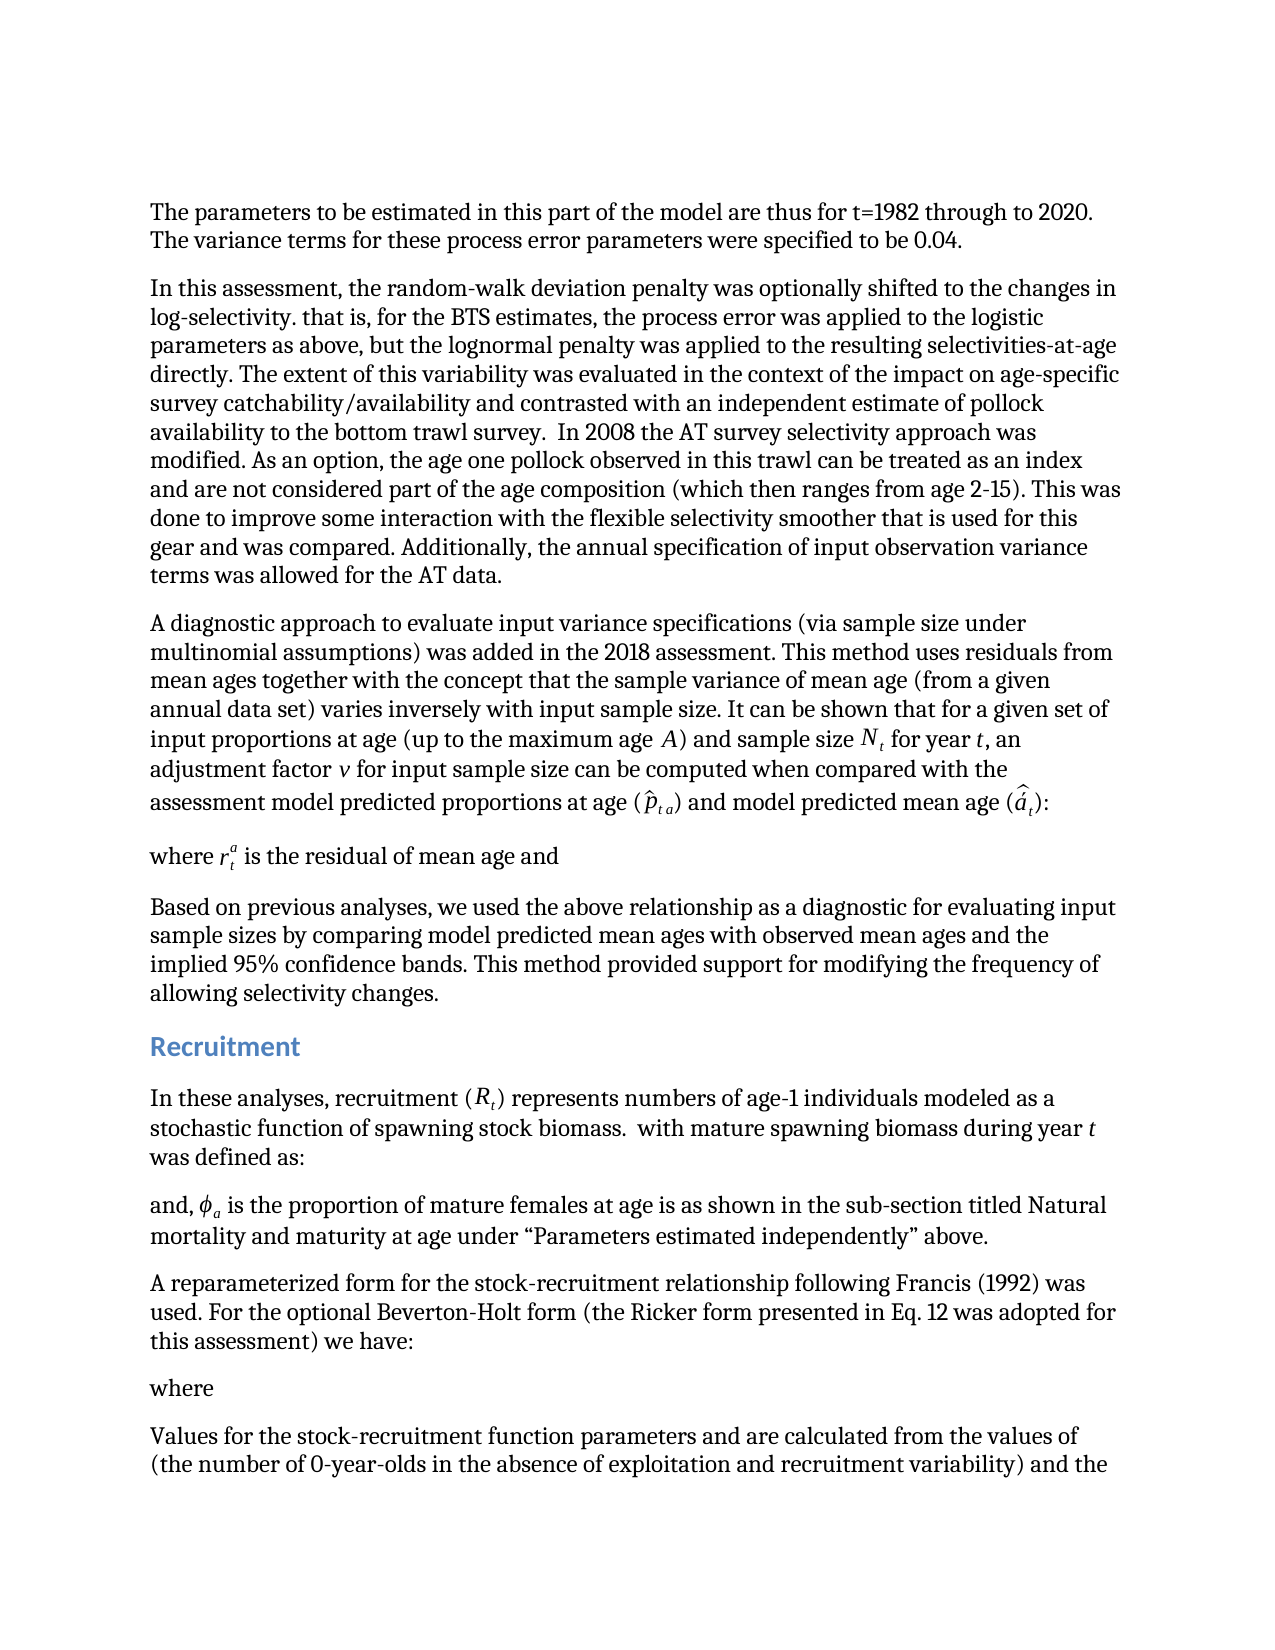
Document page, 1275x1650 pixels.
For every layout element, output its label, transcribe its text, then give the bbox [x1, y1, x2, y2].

text Based on previous analyses, we used the above relationship as a diagnostic for evaluating input sample sizes by comparing model predicted mean ages with observed mean ages and the implied 95% confidence bands. This method provided support for modifying the frequency of allowing selectivity changes. [150, 892, 1125, 1007]
text and, is the proportion of mature females at age is as shown in the sub-section titled Natural mortality and maturity at age under “Parameters estimated independently” above. [150, 1190, 1125, 1250]
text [150, 1422, 1125, 1479]
text A reparameterized form for the stock-recruitment relationship following Francis (1992) was used. For the optional Beverton-Holt form (the Ricker form presented in Eq. 12 was adopted for this assessment) we have: [150, 1269, 1125, 1355]
text In these analyses, recruitment () represents numbers of age-1 individuals modeled as a stochastic function of spawning stock biomass. with mature spawning biomass during year was defined as: [150, 1083, 1125, 1171]
subtitle Recruitment [150, 1028, 1125, 1064]
text where is the residual of mean age and [150, 839, 1125, 874]
text The parameters to be estimated in this part of the model are thus for t=1982 through to 2020. The variance terms for these process error parameters were specified to be 0.04. [150, 197, 1125, 255]
text A diagnostic approach to evaluate input variance specifications (via sample size under multinomial assumptions) was added in the 2018 assessment. This method uses residuals from mean ages together with the concept that the sample variance of mean age (from a given annual data set) varies inversely with input sample size. It can be shown that for a given set of input proportions at age (up to the maximum age ) and sample size for year , an adjustment factor for input sample size can be computed when compared with the assessment model predicted proportions at age () and model predicted mean age (): [150, 609, 1125, 820]
text where [150, 1374, 1125, 1403]
text In this assessment, the random-walk deviation penalty was optionally shifted to the changes in log-selectivity. that is, for the BTS estimates, the process error was applied to the logistic parameters as above, but the lognormal penalty was applied to the resulting selectivities-at-age directly. The extent of this variability was evaluated in the context of the impact on age-specific survey catchability/availability and contrasted with an independent estimate of pollock availability to the bottom trawl survey. In 2008 the AT survey selectivity approach was modified. As an option, the age one pollock observed in this trawl can be treated as an index and are not considered part of the age composition (which then ranges from age 2-15). This was done to improve some interaction with the flexible selectivity smoother that is used for this gear and was compared. Additionally, the annual specification of input observation variance terms was allowed for the AT data. [150, 274, 1125, 590]
